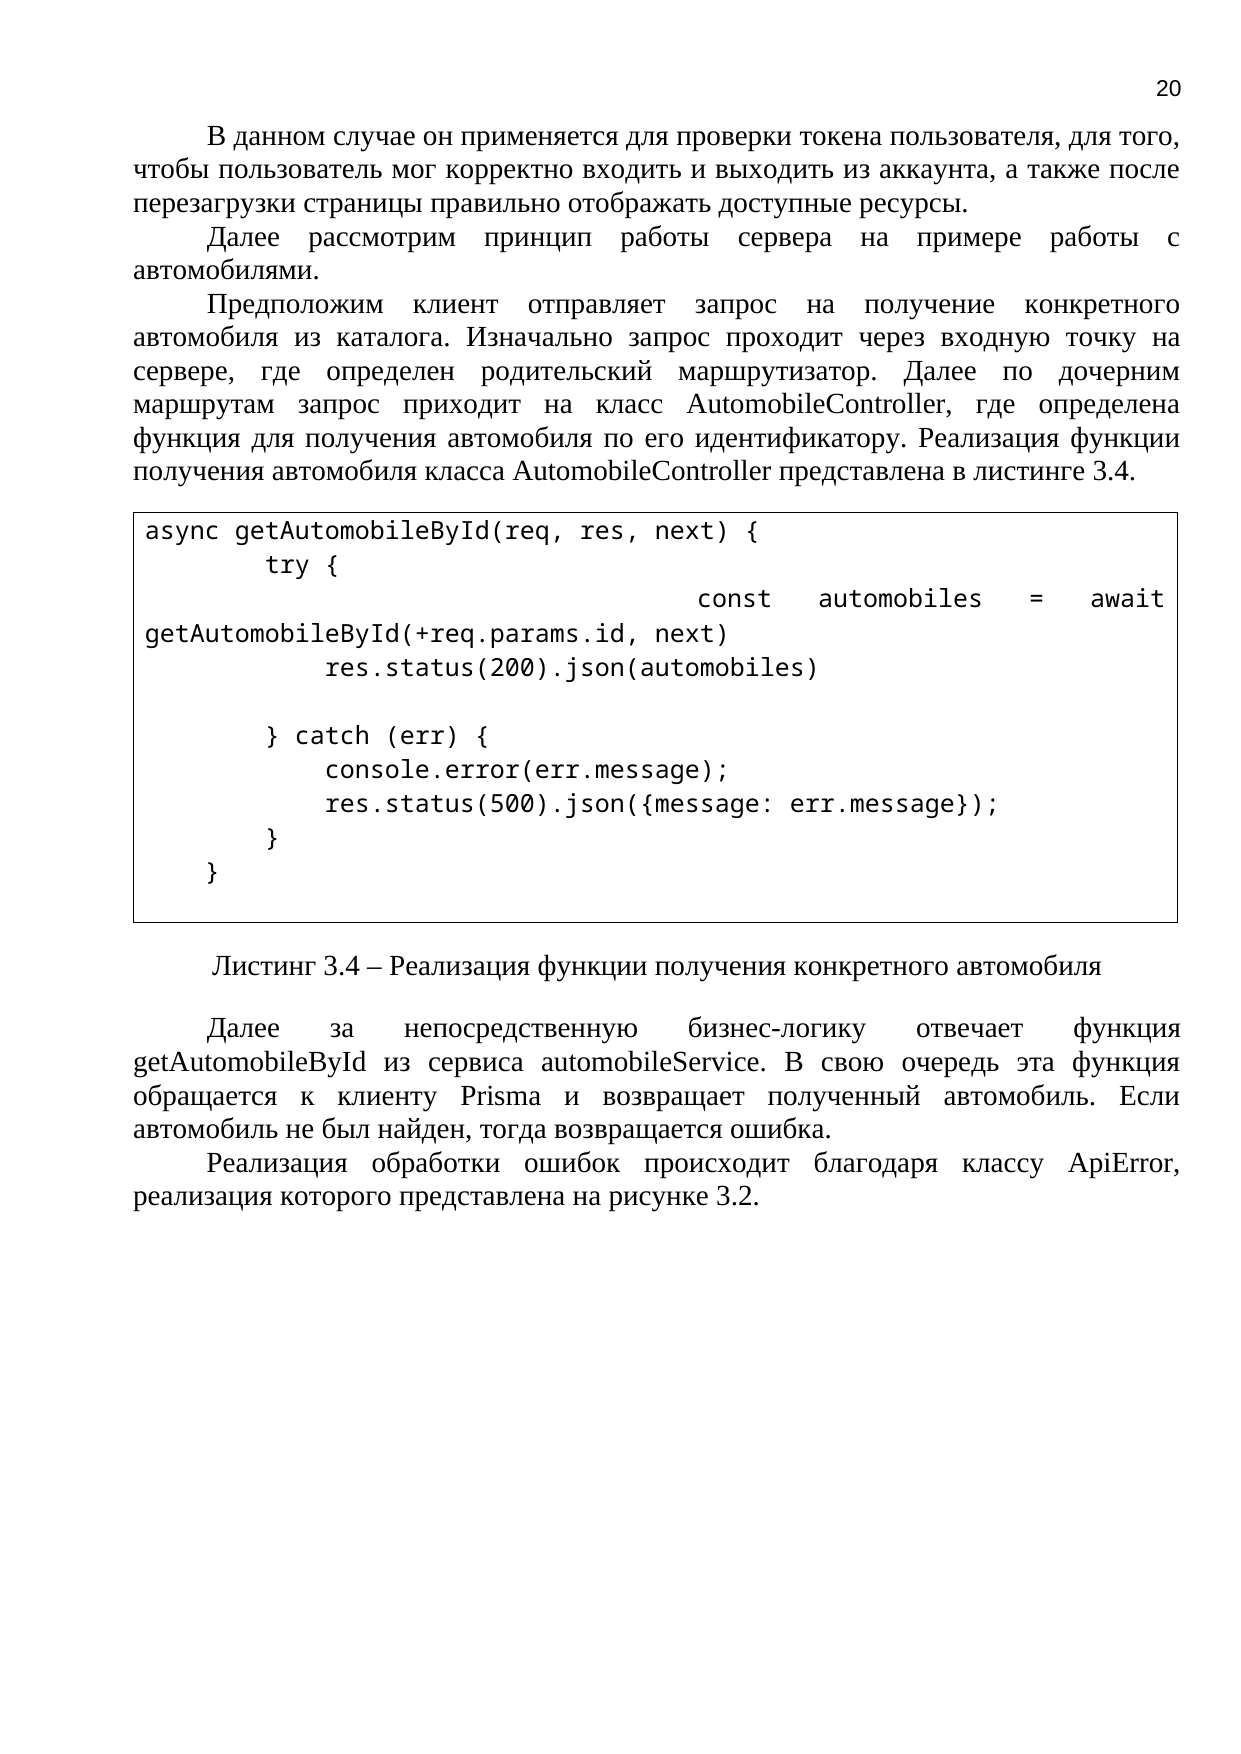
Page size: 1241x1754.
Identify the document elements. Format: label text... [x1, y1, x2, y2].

table_header async getAutomobileById(req, res, next) { try { const automobiles = await getAutomobileById(+req.params.id, next) res.status(200).json(automobiles) } catch (err) { console.error(err.message); res.status(500).json({message: err.message}); } } [134, 513, 1177, 922]
text Далее за непосредственную бизнес-логику отвечает функция getAutomobileById из сервиса automobileService. В свою очередь эта функция обращается к клиенту Prisma и возвращает полученный автомобиль. Если автомобиль не был найден, тогда возвращается ошибка. [133, 1011, 1181, 1145]
text Предположим клиент отправляет запрос на получение конкретного автомобиля из каталога. Изначально запрос проходит через входную точку на сервере, где определен родительский маршрутизатор. Далее по дочерним маршрутам запрос приходит на класс AutomobileController, где определена функция для получения автомобиля по его идентификатору. Реализация функции получения автомобиля класса AutomobileController представлена в листинге 3.4. [133, 286, 1181, 487]
text Далее рассмотрим принцип работы сервера на примере работы с автомобилями. [133, 219, 1181, 286]
text Реализация обработки ошибок происходит благодаря классу ApiError, реализация которого представлена на рисунке 3.2. [133, 1145, 1181, 1212]
text Листинг 3.4 – Реализация функции получения конкретного автомобиля [133, 948, 1181, 981]
text В данном случае он применяется для проверки токена пользователя, для того, чтобы пользователь мог корректно входить и выходить из аккаунта, а также после перезагрузки страницы правильно отображать доступные ресурсы. [133, 118, 1181, 219]
